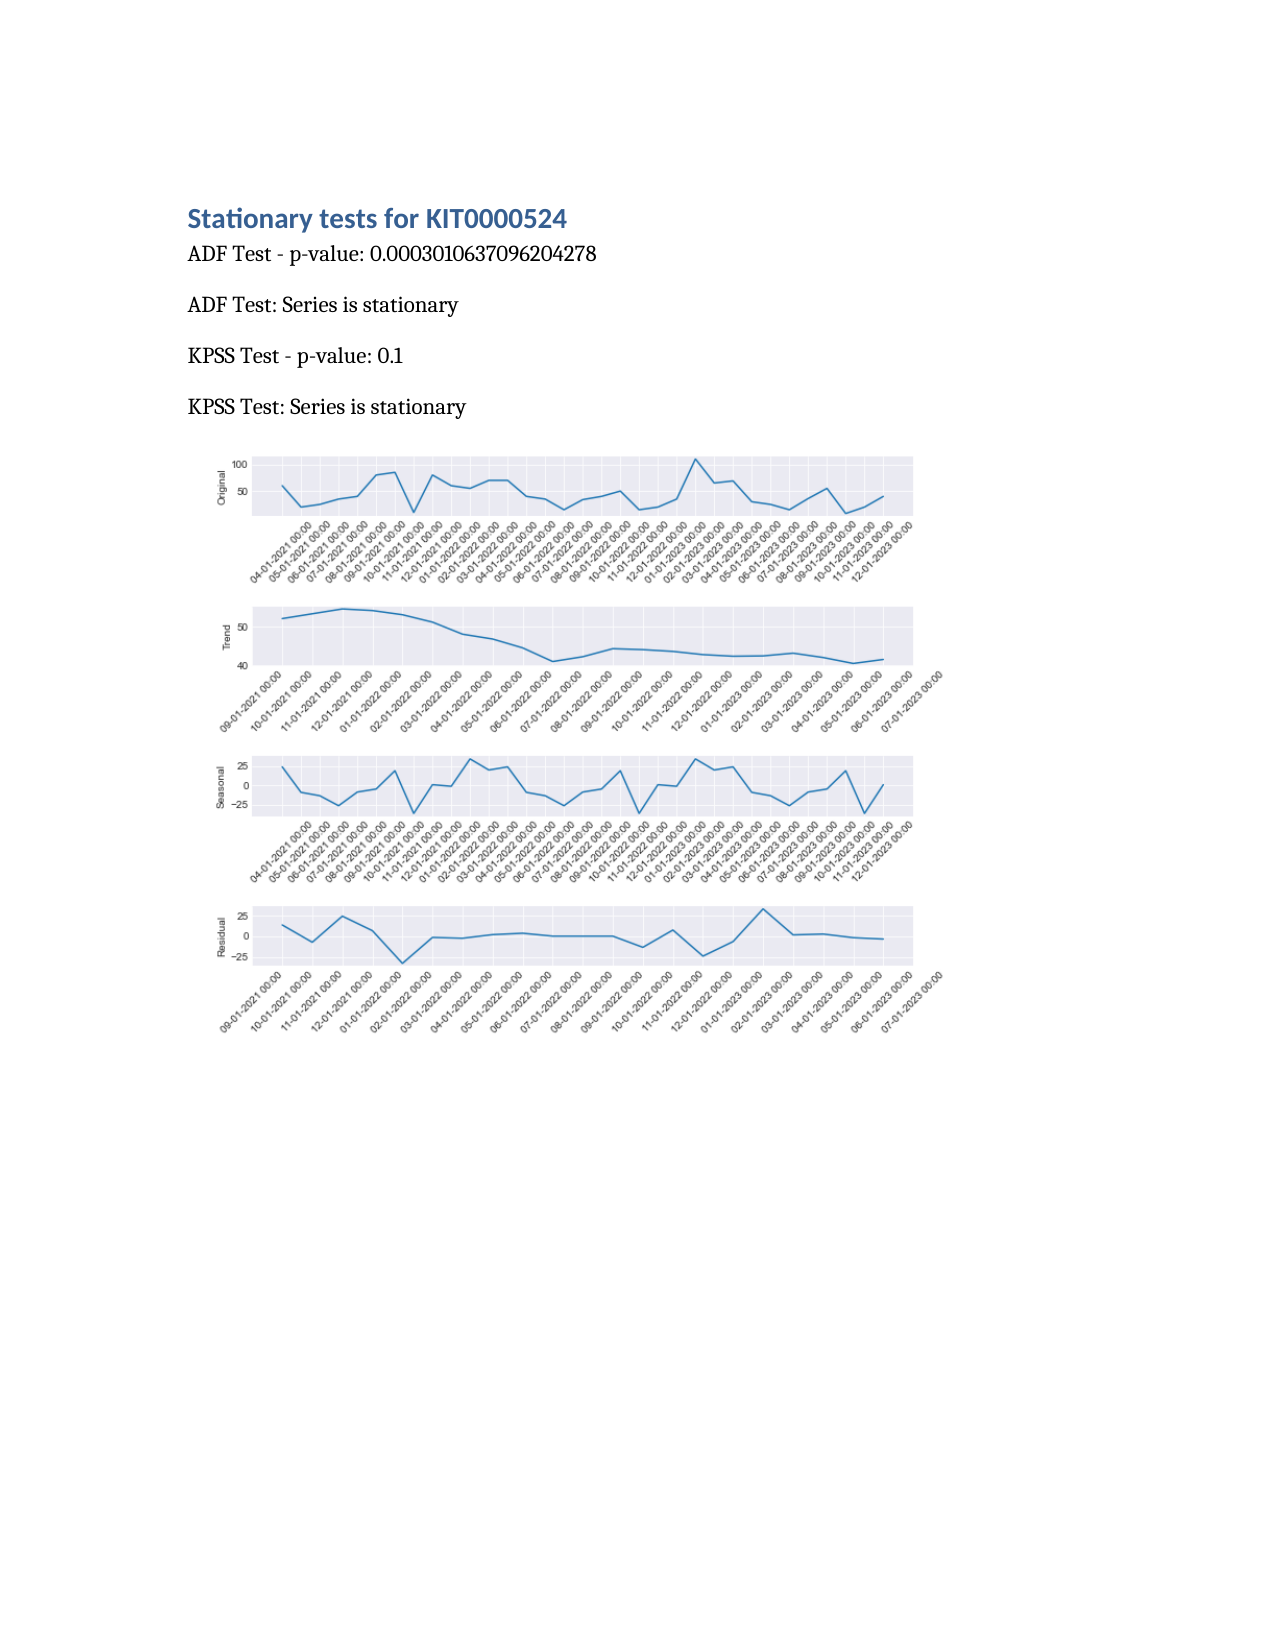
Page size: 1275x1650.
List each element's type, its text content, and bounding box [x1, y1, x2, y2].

text KPSS Test: Series is stationary [187, 394, 1087, 420]
text KPSS Test - p-value: 0.1 [187, 343, 1087, 369]
subtitle Stationary tests for KIT0000524 [187, 200, 1087, 236]
picture [206, 445, 957, 1046]
text ADF Test: Series is stationary [187, 292, 1087, 318]
text ADF Test - p-value: 0.0003010637096204278 [187, 241, 1087, 267]
